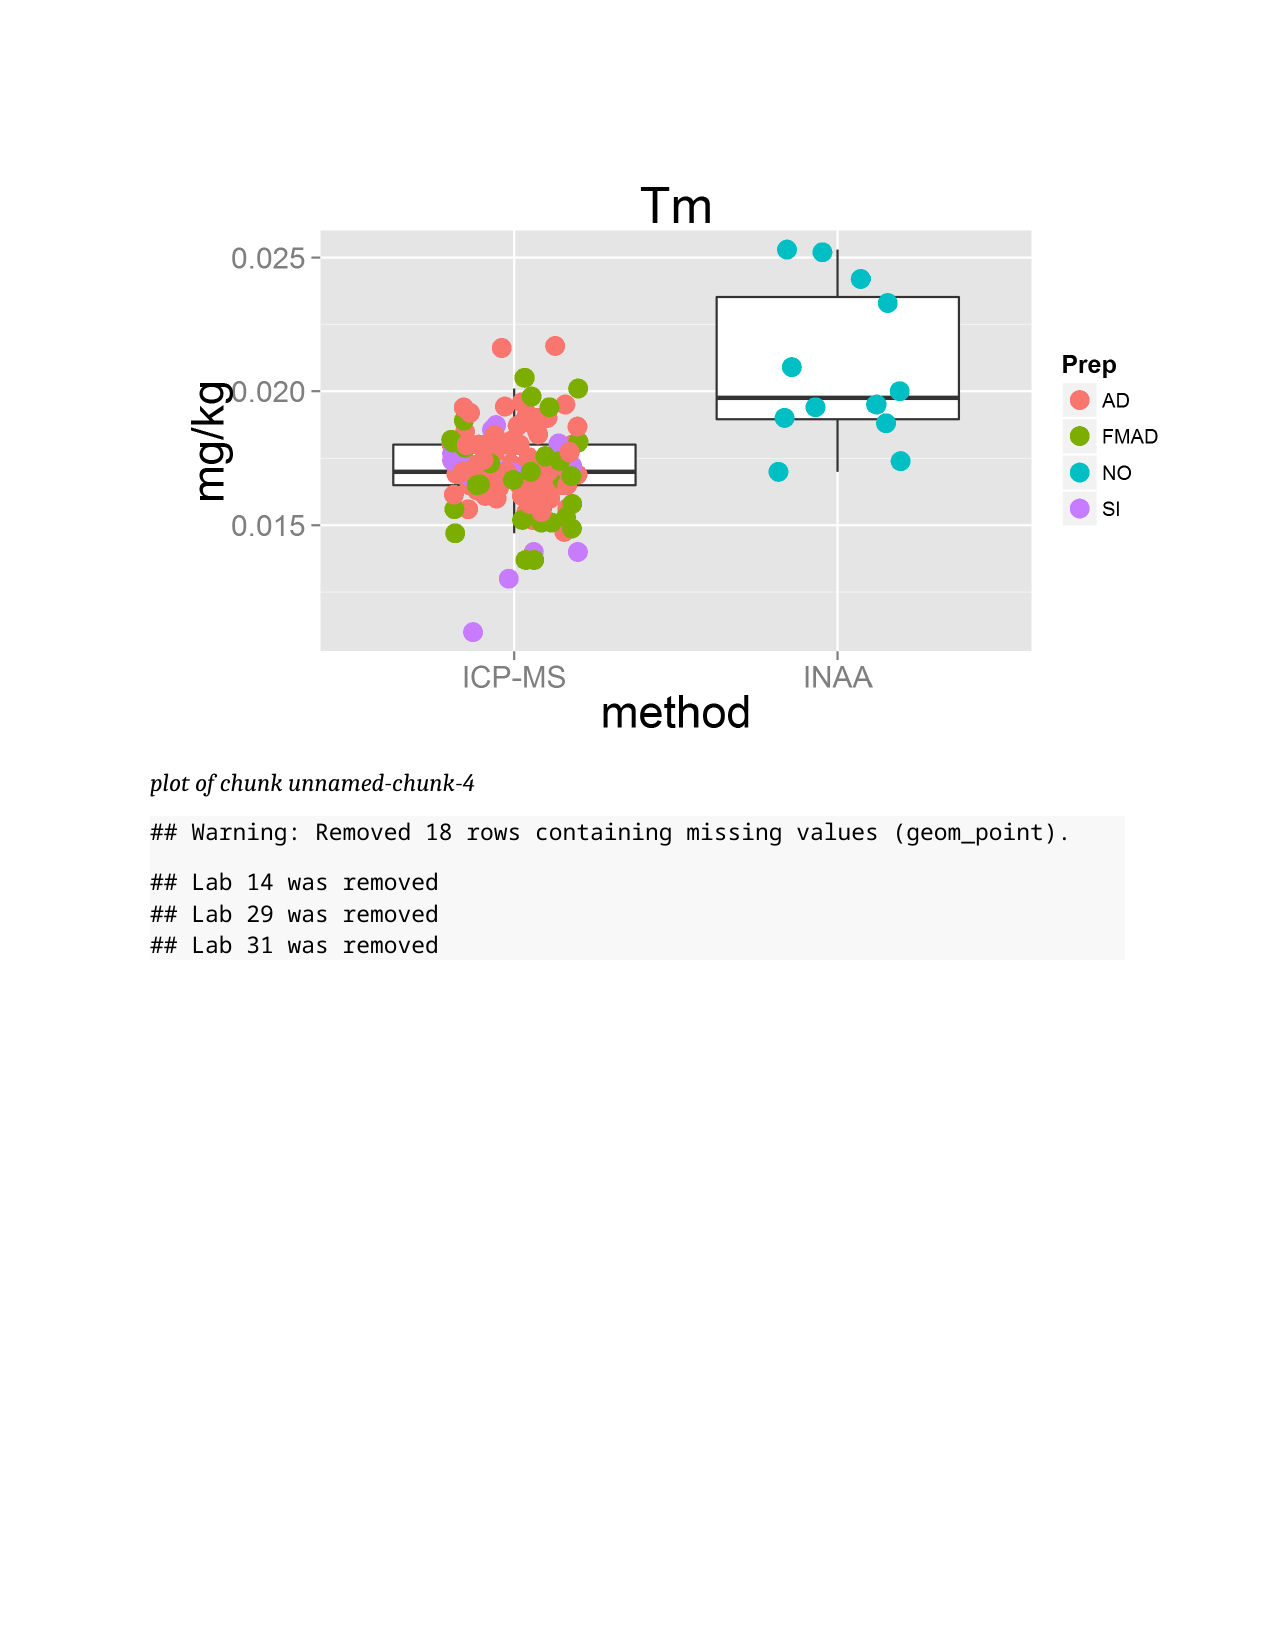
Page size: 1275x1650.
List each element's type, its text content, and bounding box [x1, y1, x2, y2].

text ## Lab 14 was removed ## Lab 29 was removed ## Lab 31 was removed [150, 866, 1125, 960]
text ## Warning: Removed 18 rows containing missing values (geom_point). [150, 816, 1125, 847]
picture [168, 150, 1221, 750]
text plot of chunk unnamed-chunk-4 [150, 769, 1125, 797]
